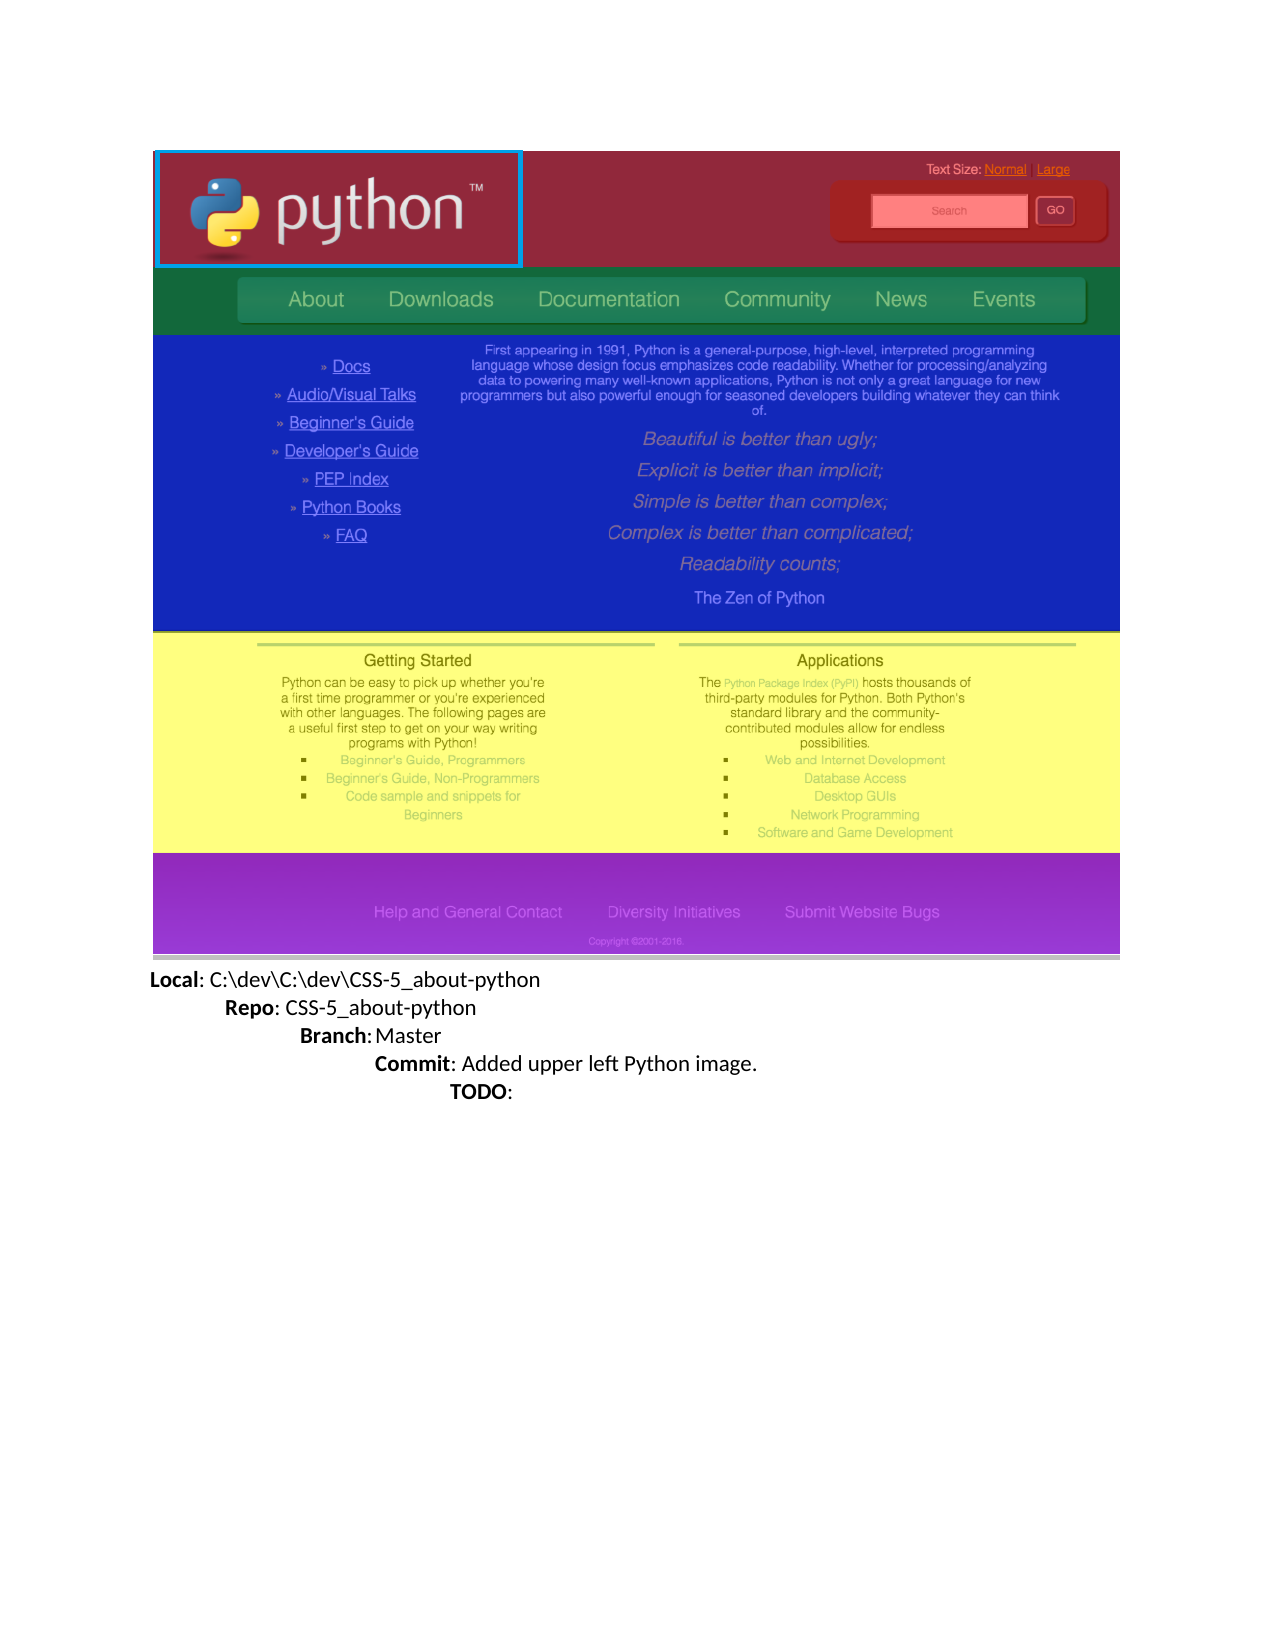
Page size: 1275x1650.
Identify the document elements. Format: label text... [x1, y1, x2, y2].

text Commit: Added upper left Python image. [300, 1049, 1125, 1077]
picture [161, 154, 517, 263]
text TODO: [375, 1077, 1125, 1105]
text Local: C:\dev\C:\dev\CSS-5_about-python [150, 966, 1125, 993]
picture [150, 150, 1125, 966]
text Repo: CSS-5_about-python [150, 993, 1125, 1021]
text Branch: Master [150, 1021, 1125, 1049]
